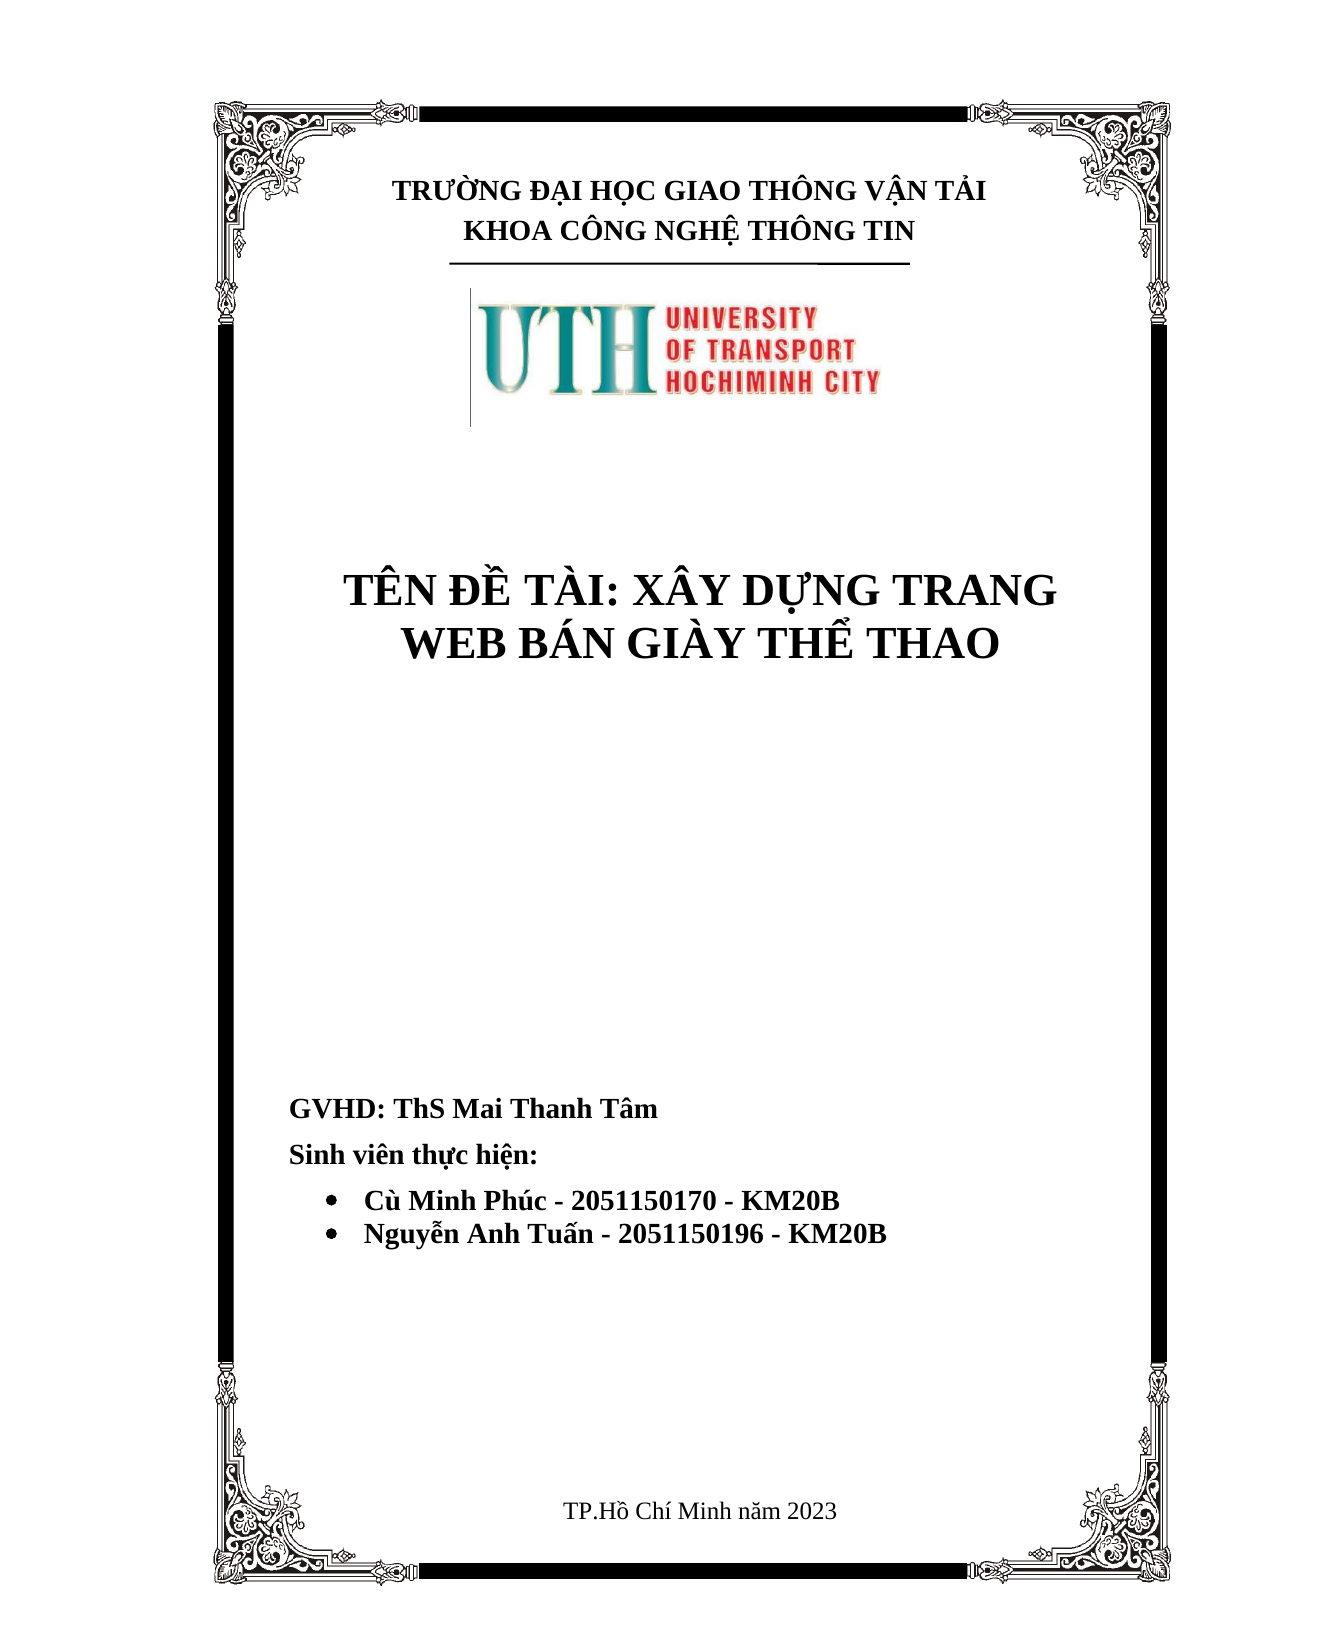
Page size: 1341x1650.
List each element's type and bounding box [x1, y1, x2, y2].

picture [196, 91, 431, 359]
picture [418, 182, 425, 190]
picture [953, 91, 1188, 359]
picture [953, 1325, 1188, 1592]
picture [470, 288, 882, 427]
picture [196, 1326, 431, 1594]
